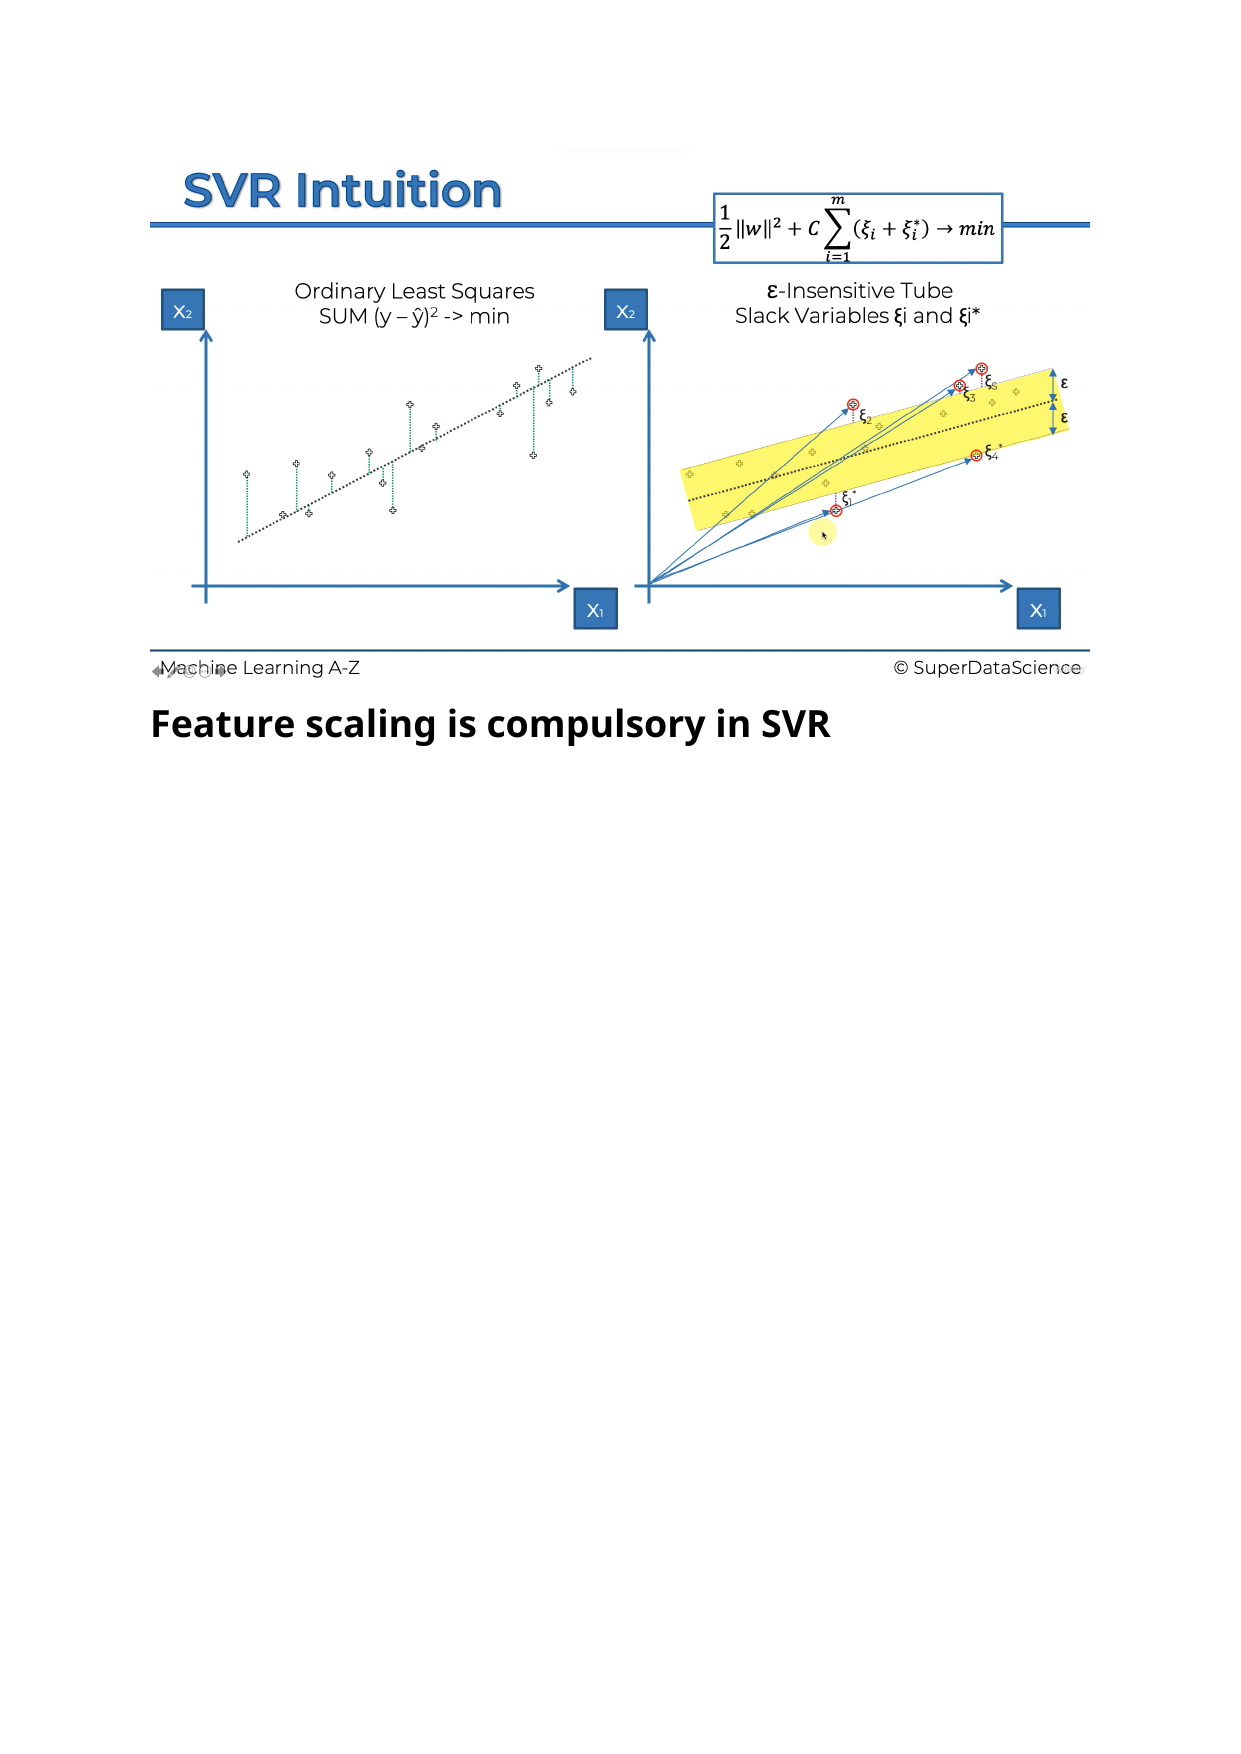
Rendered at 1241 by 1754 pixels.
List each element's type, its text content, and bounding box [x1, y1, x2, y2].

text Feature scaling is compulsory in SVR [150, 698, 1090, 749]
picture [150, 150, 1091, 679]
